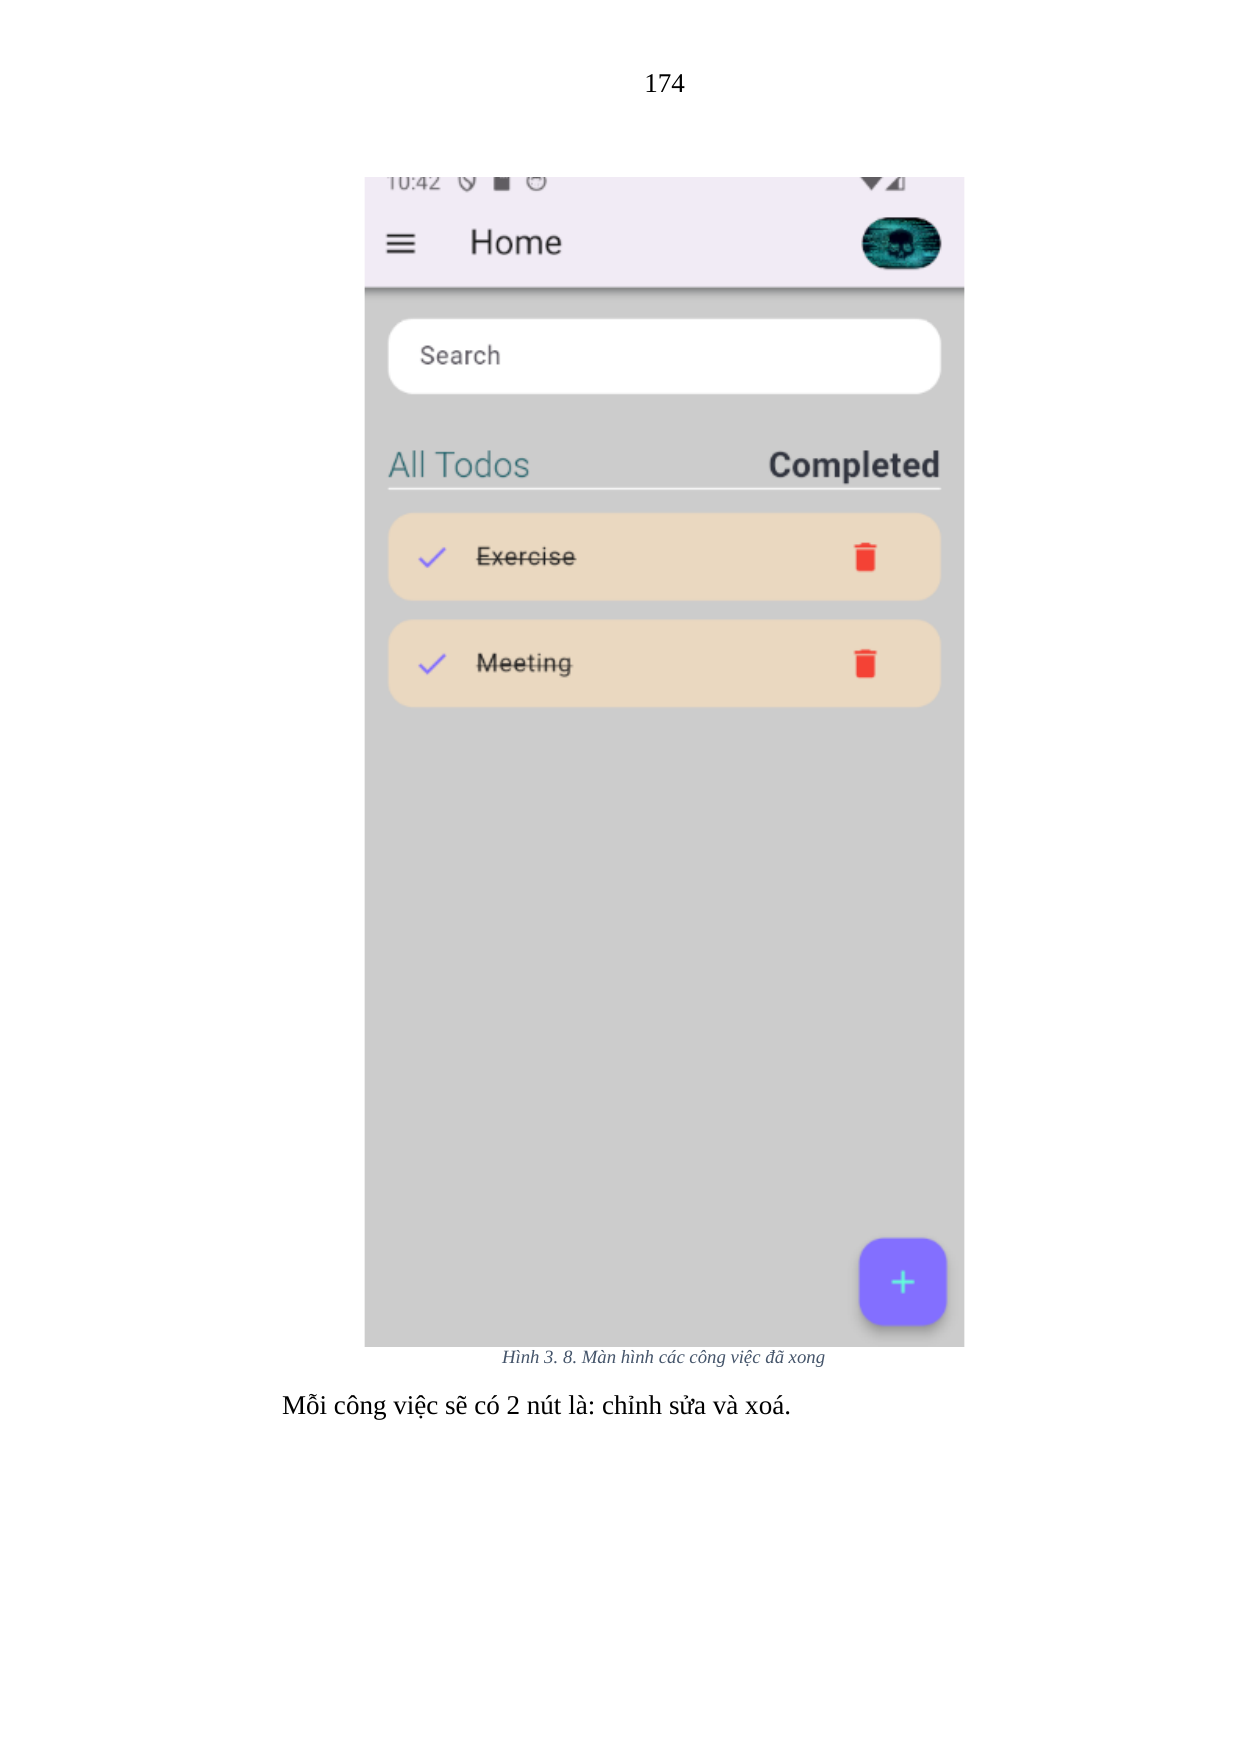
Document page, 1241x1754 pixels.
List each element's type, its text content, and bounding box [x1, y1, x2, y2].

picture [364, 177, 965, 1347]
text Mỗi công việc sẽ có 2 nút là: chỉnh sửa và xoá. [207, 1389, 1122, 1420]
text Hình 3. 8. Màn hình các công việc đã xong [207, 1346, 1122, 1368]
